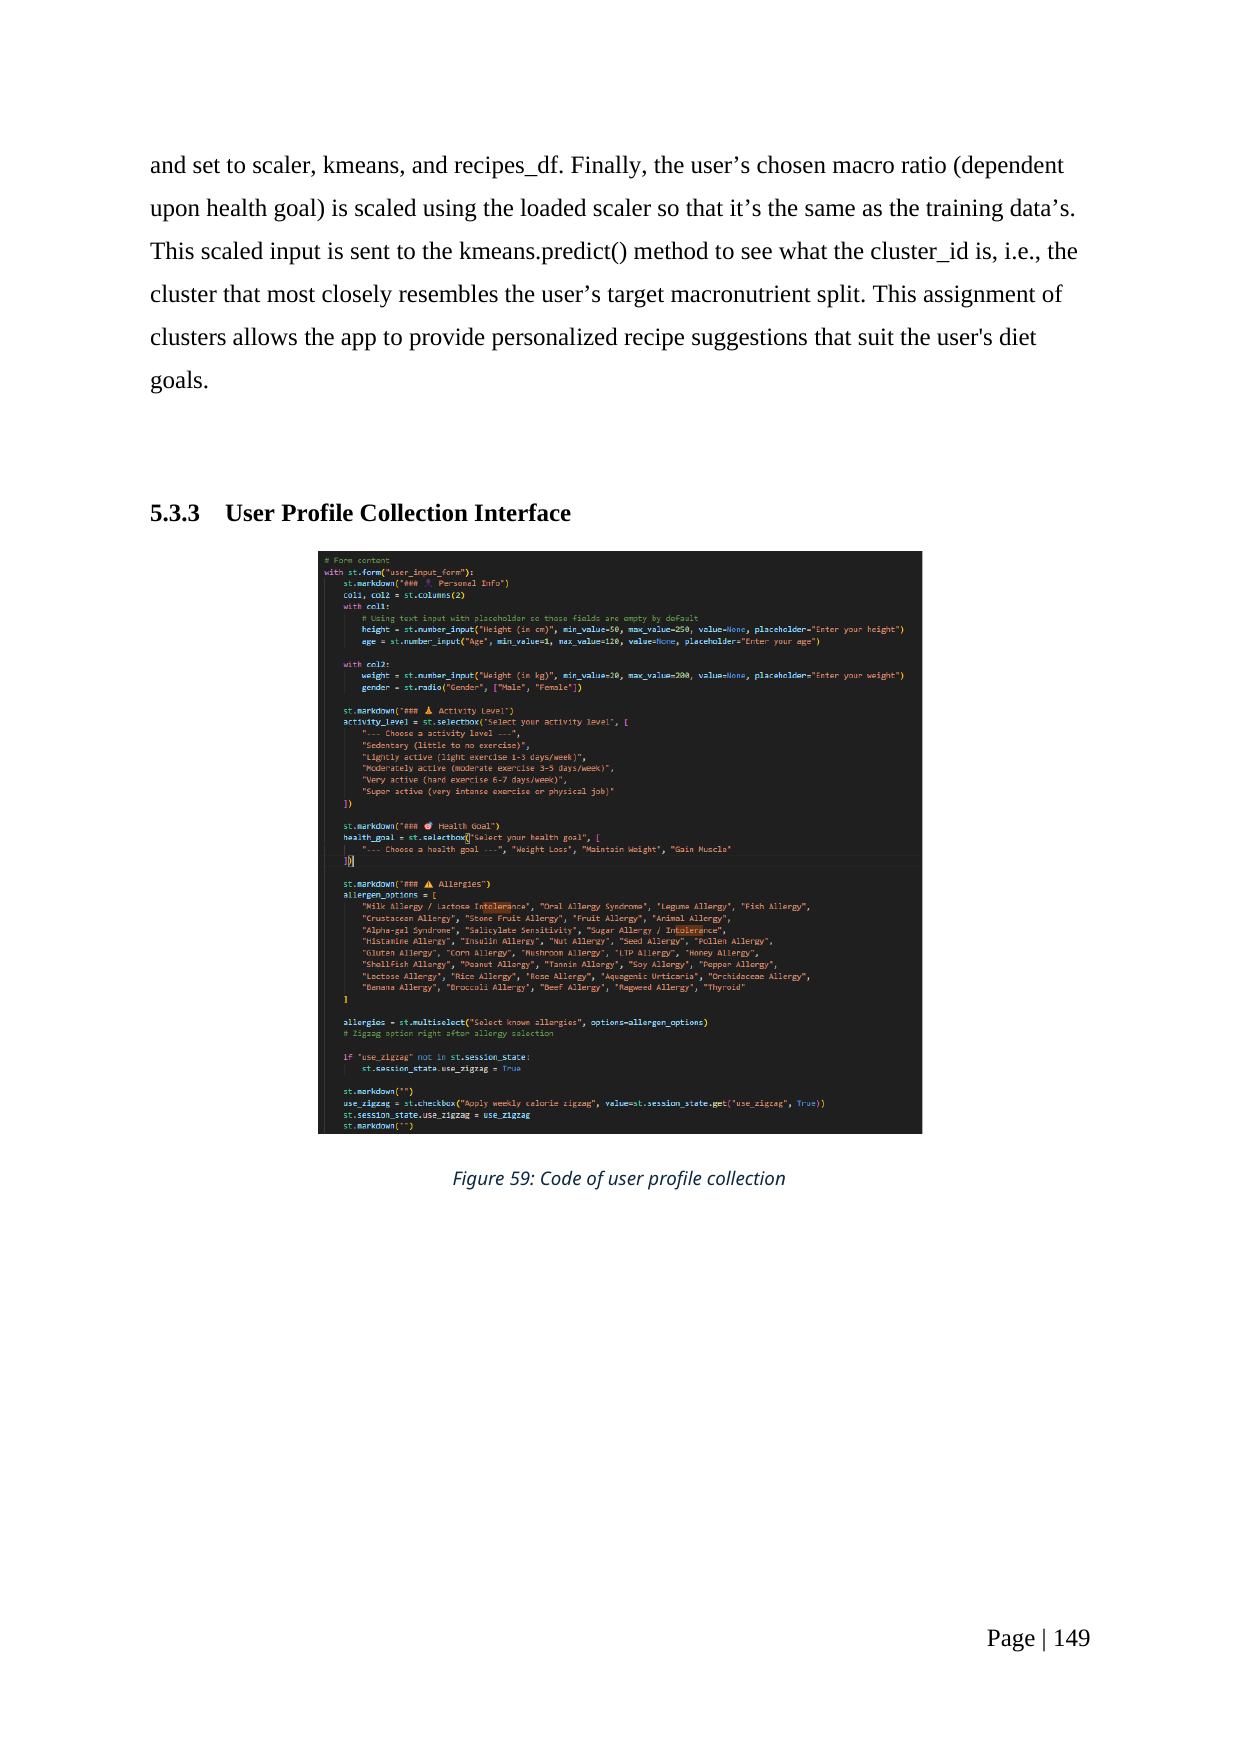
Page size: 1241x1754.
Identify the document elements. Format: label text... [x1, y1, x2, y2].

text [150, 150, 1090, 394]
subtitle 5.3.3 User Profile Collection Interface [150, 498, 1090, 526]
picture [318, 551, 923, 1134]
